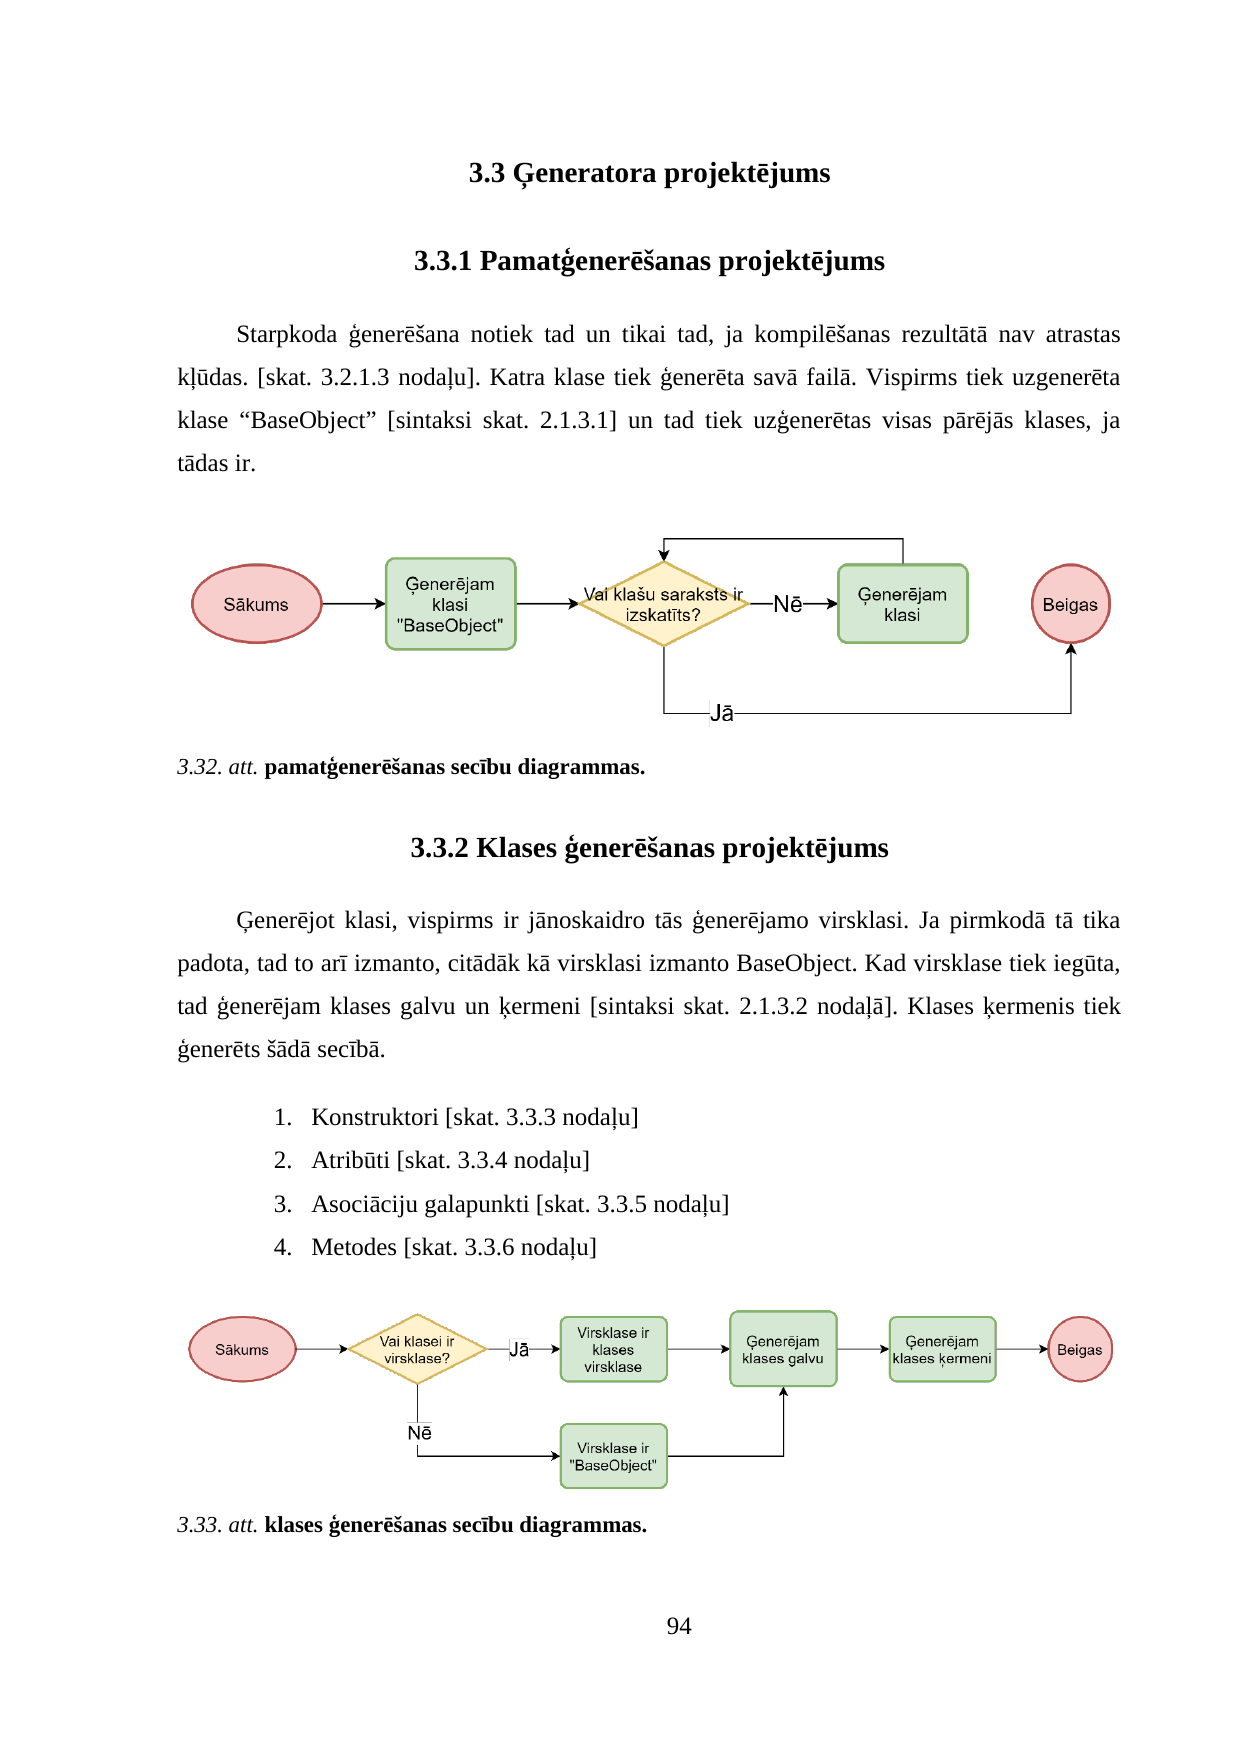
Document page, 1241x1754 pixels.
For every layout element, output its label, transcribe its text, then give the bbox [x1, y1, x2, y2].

text Starpkoda ģenerēšana notiek tad un tikai tad, ja kompilēšanas rezultātā nav atrastas kļūdas. [skat. 3.2.1.3 nodaļu]. Katra klase tiek ģenerēta savā failā. Vispirms tiek uzgenerēta klase “BaseObject” [sintaksi skat. 2.1.3.1] un tad tiek uzģenerētas visas pārējās klases, ja tādas ir. [177, 319, 1122, 477]
picture [177, 516, 1123, 740]
subtitle 3.3.1 Pamatģenerēšanas projektējums [177, 243, 1122, 277]
list Atribūti [skat. 3.3.4 nodaļu] [273, 1146, 1122, 1174]
text 3.32. att. pamatģenerēšanas secību diagrammas. [177, 740, 1122, 779]
list Metodes [skat. 3.3.6 nodaļu] [273, 1232, 1122, 1261]
text Ģenerējot klasi, vispirms ir jānoskaidro tās ģenerējamo virsklasi. Ja pirmkodā tā tika padota, tad to arī izmanto, citādāk kā virsklasi izmanto BaseObject. Kad virsklase tiek iegūta, tad ģenerējam klases galvu un ķermeni [sintaksi skat. 2.1.3.2 nodaļā]. Klases ķermenis tiek ģenerēts šādā secībā. [177, 905, 1122, 1063]
list Asociāciju galapunkti [skat. 3.3.5 nodaļu] [273, 1189, 1122, 1217]
picture [177, 1300, 1123, 1499]
list Konstruktori [skat. 3.3.3 nodaļu] [273, 1102, 1122, 1131]
text 3.33. att. klases ģenerēšanas secību diagrammas. [177, 1499, 1122, 1538]
subtitle 3.3.2 Klases ģenerēšanas projektējums [177, 830, 1122, 863]
subtitle 3.3 Ģeneratora projektējums [177, 156, 1122, 189]
